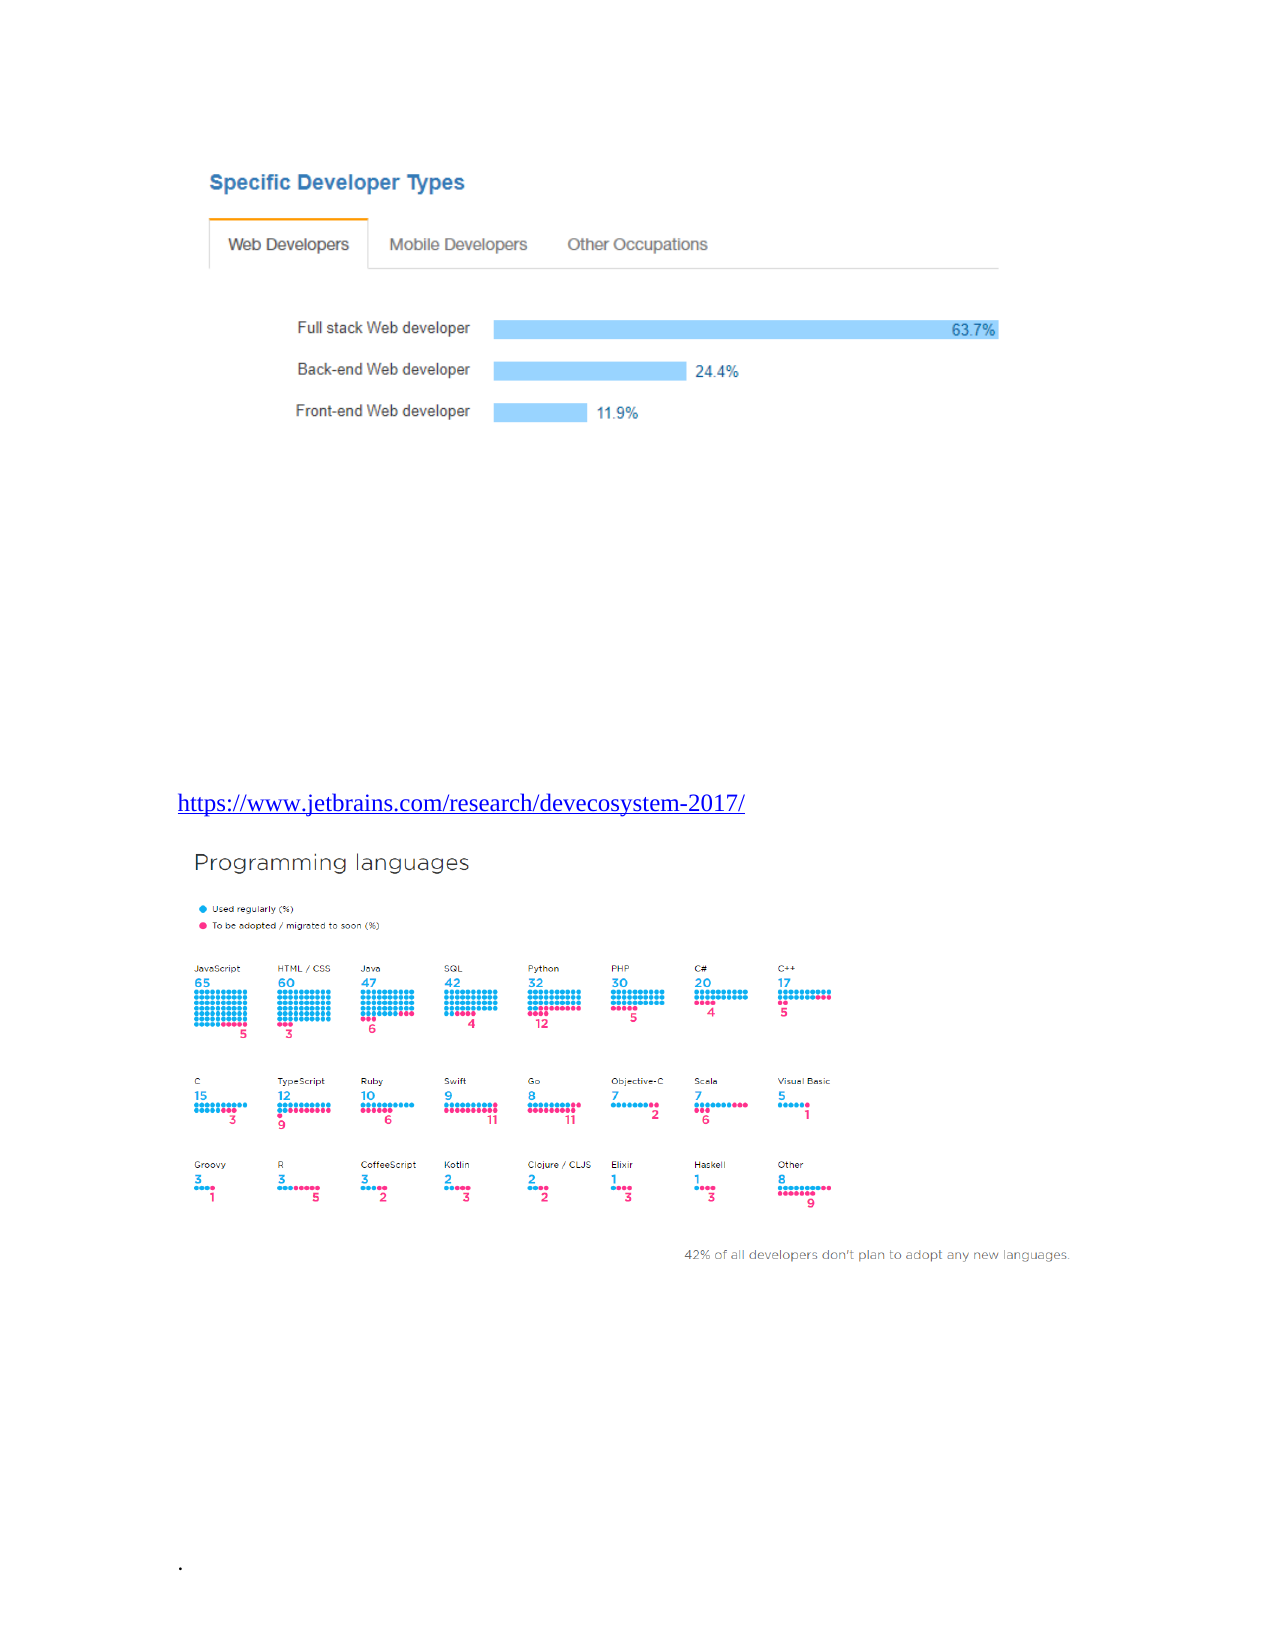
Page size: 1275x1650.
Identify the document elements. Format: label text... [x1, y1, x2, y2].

picture [177, 847, 1098, 1268]
picture [177, 147, 1098, 459]
text https://www.jetbrains.com/research/devecosystem-2017/ [177, 788, 1098, 817]
